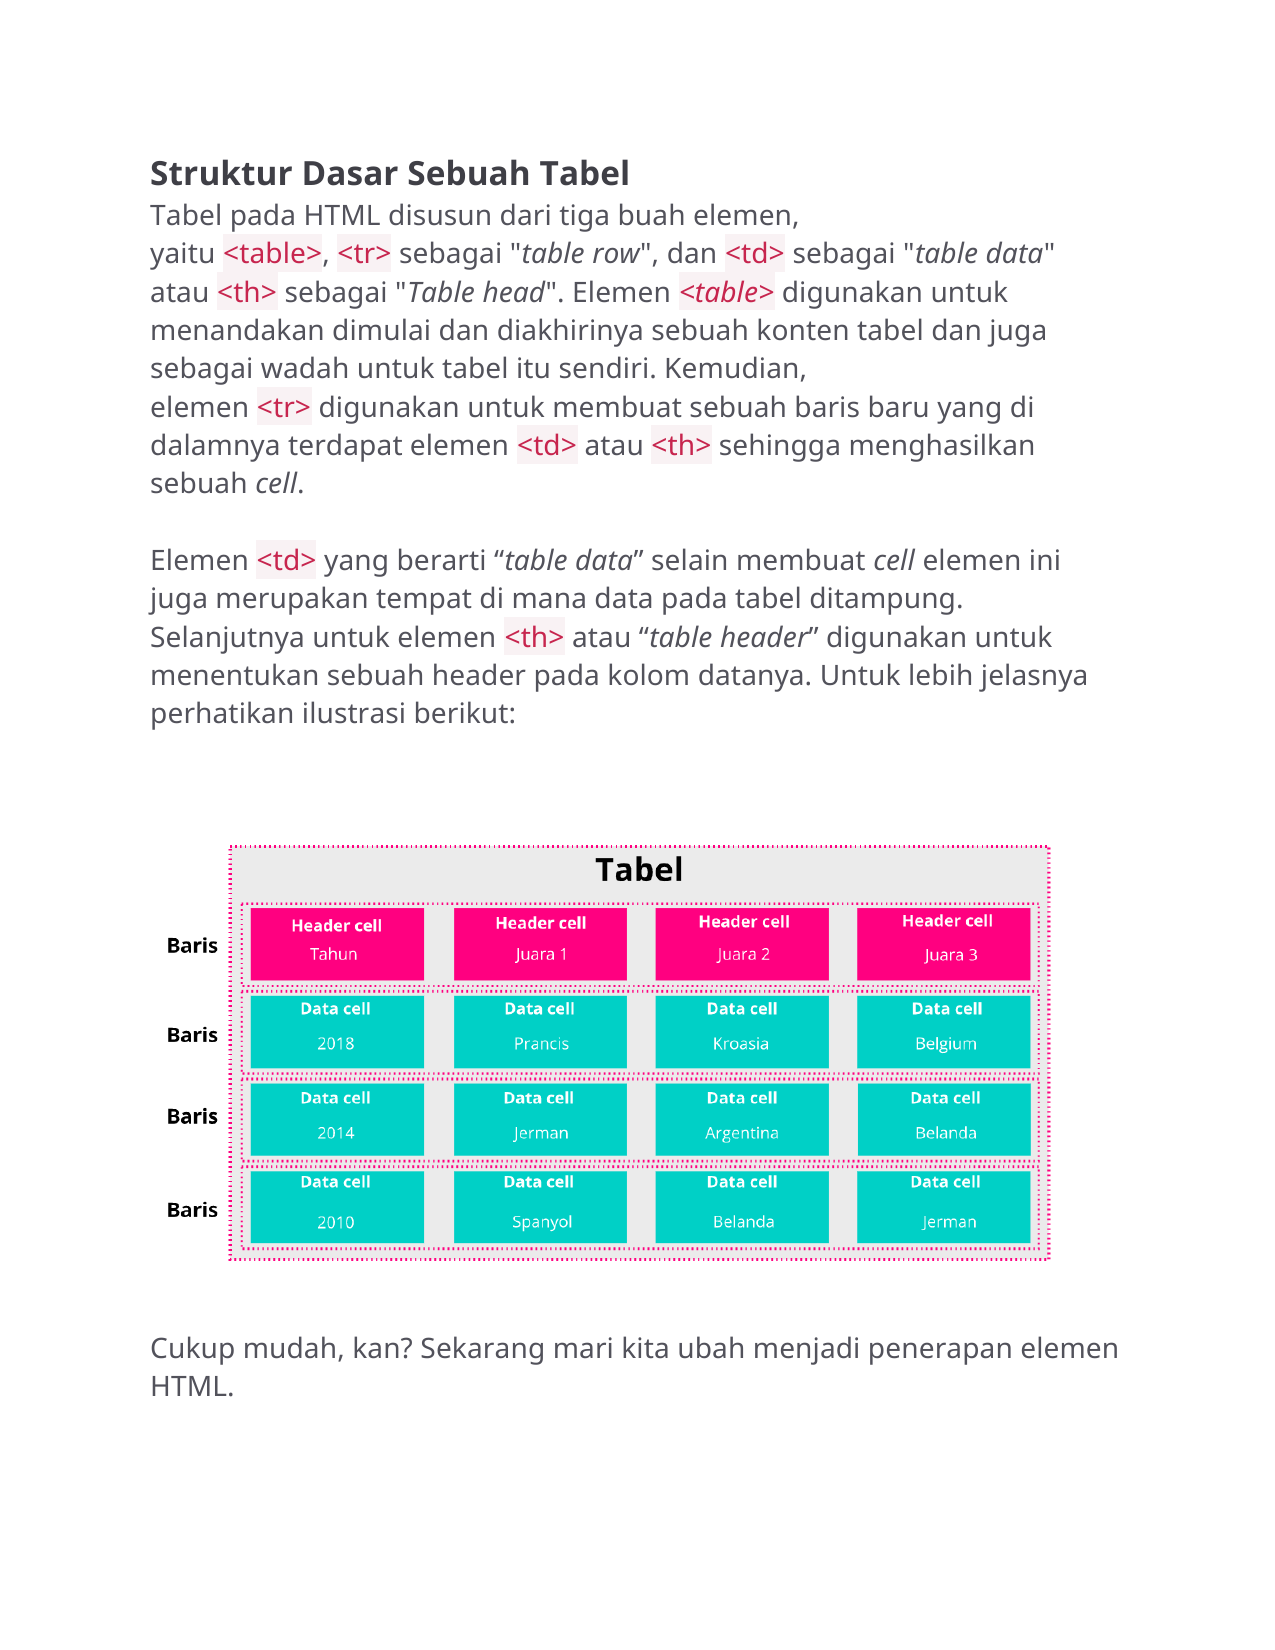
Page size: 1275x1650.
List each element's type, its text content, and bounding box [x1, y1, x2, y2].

picture [150, 811, 1125, 1299]
text Tabel pada HTML disusun dari tiga buah elemen, yaitu <table>, <tr> sebagai "table row", dan <td> sebagai "table data" atau <th> sebagai "Table head". Elemen <table> digunakan untuk menandakan dimulai dan diakhirinya sebuah konten tabel dan juga sebagai wadah untuk tabel itu sendiri. Kemudian, elemen <tr> digunakan untuk membuat sebuah baris baru yang di dalamnya terdapat elemen <td> atau <th> sehingga menghasilkan sebuah cell. Elemen <td> yang berarti “table data” selain membuat cell elemen ini juga merupakan tempat di mana data pada tabel ditampung. Selanjutnya untuk elemen <th> atau “table header” digunakan untuk menentukan sebuah header pada kolom datanya. Untuk lebih jelasnya perhatikan ilustrasi berikut: [150, 195, 1125, 732]
text Cukup mudah, kan? Sekarang mari kita ubah menjadi penerapan elemen HTML. [150, 1328, 1125, 1405]
subtitle Struktur Dasar Sebuah Tabel [150, 150, 1125, 195]
